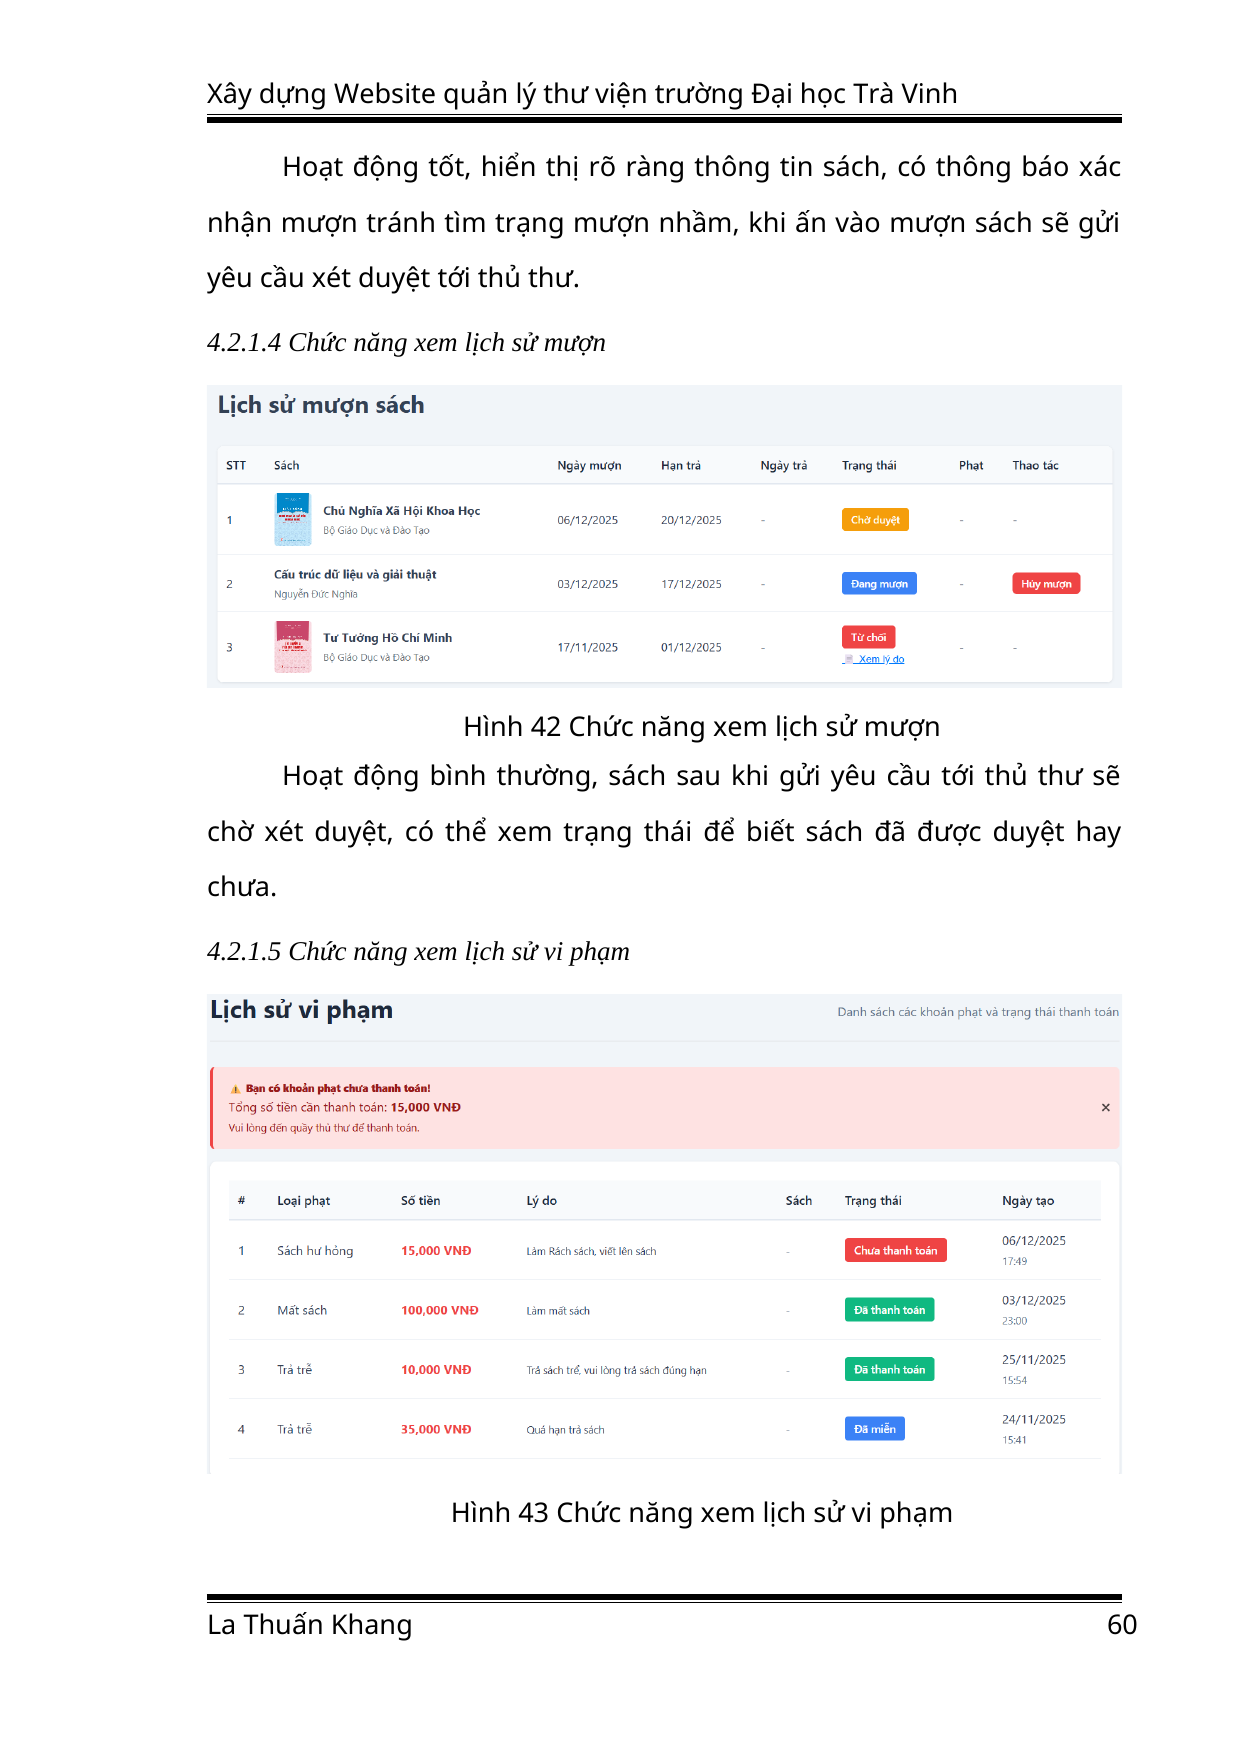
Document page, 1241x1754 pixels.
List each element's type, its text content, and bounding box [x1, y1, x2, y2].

text Hoạt động tốt, hiển thị rõ ràng thông tin sách, có thông báo xác nhận mượn tránh tìm trạng mượn nhầm, khi ấn vào mượn sách sẽ gửi yêu cầu xét duyệt tới thủ thư. [207, 148, 1122, 295]
subtitle Chức năng xem lịch sử mượn [207, 326, 1122, 357]
text Hoạt động bình thường, sách sau khi gửi yêu cầu tới thủ thư sẽ chờ xét duyệt, có thể xem trạng thái để biết sách đã được duyệt hay chưa. [207, 757, 1122, 904]
picture [206, 385, 1123, 688]
picture [206, 994, 1123, 1474]
subtitle Chức năng xem lịch sử vi phạm [207, 935, 1122, 966]
